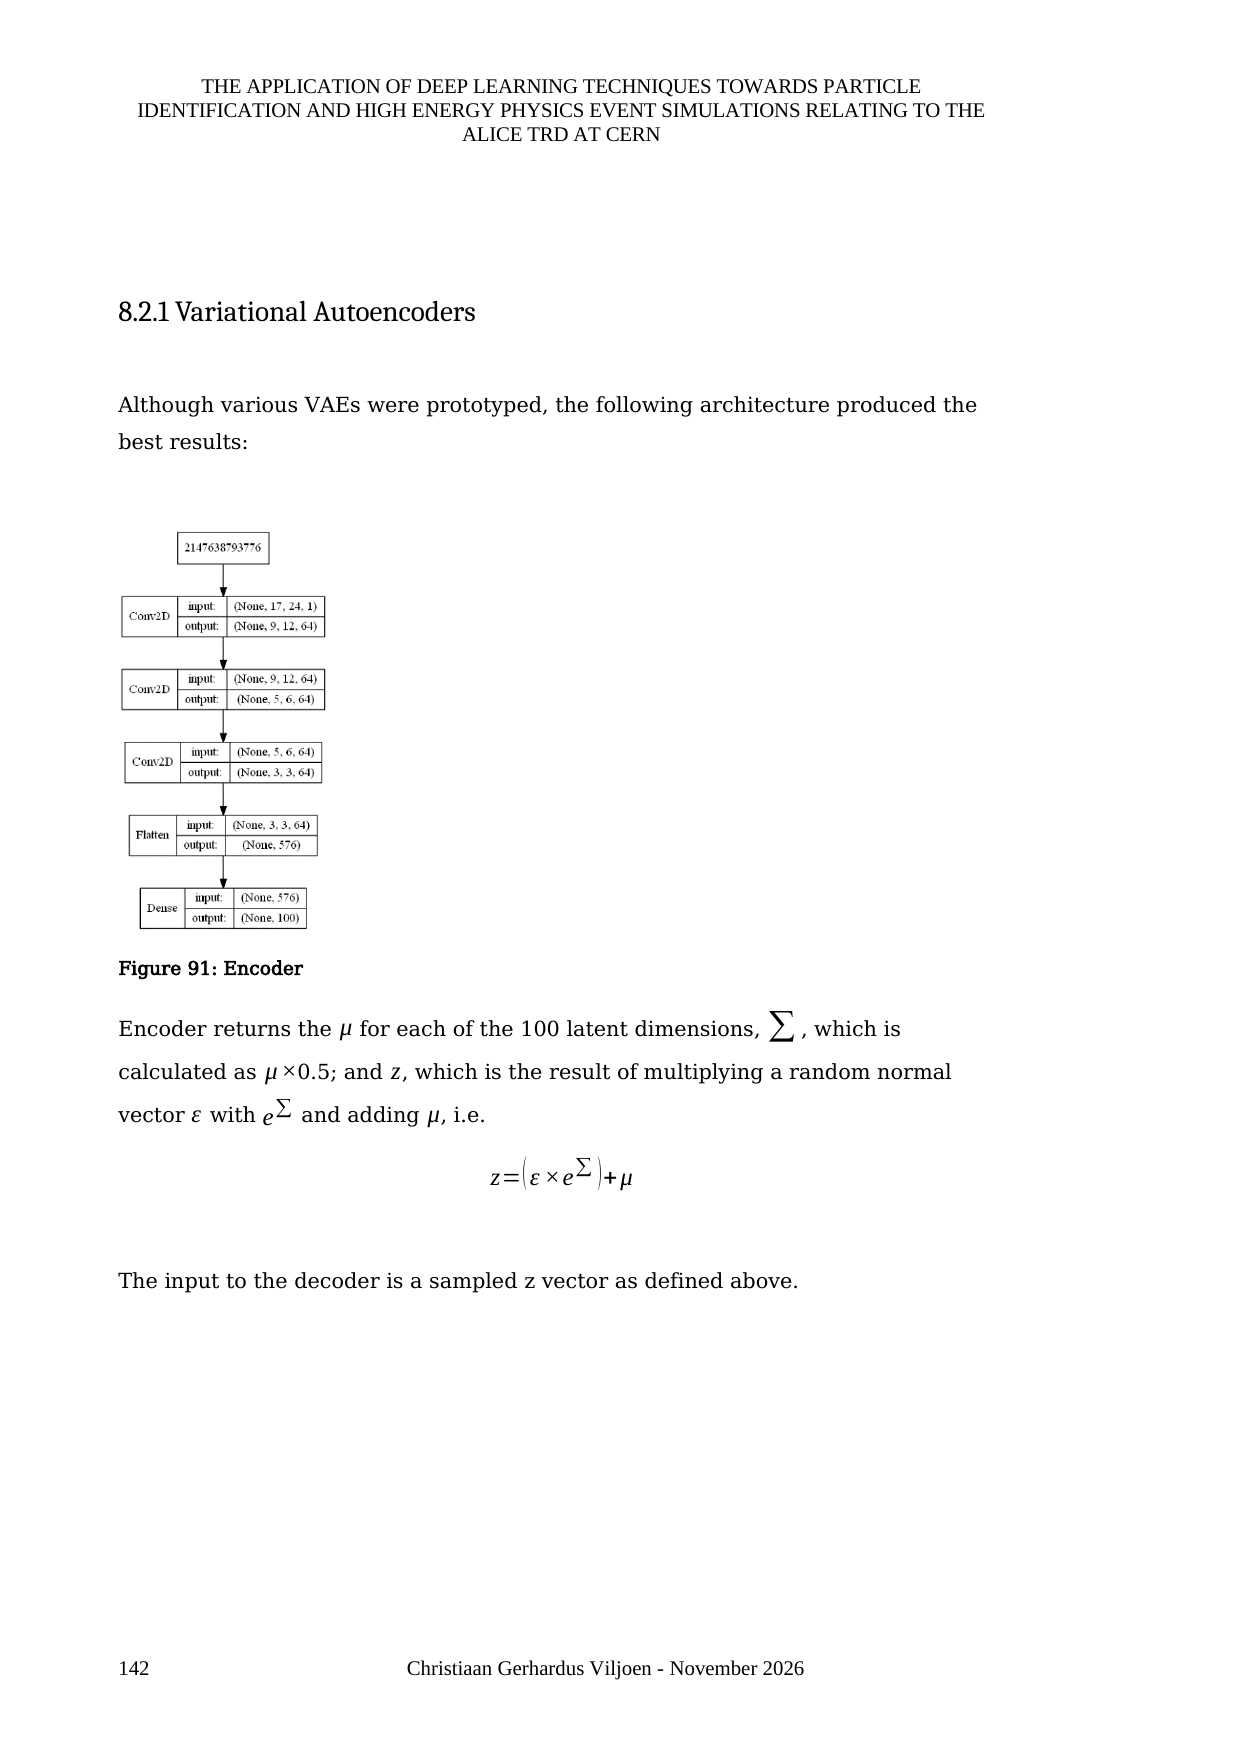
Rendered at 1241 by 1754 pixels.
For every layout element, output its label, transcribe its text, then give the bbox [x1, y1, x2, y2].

subtitle Variational Autoencoders [118, 296, 1004, 329]
picture [118, 529, 328, 932]
text Although various VAEs were prototyped, the following architecture produced the best results: [118, 392, 1004, 454]
text Encoder returns the for each of the 100 latent dimensions, , which is calculated as 0.5; and , which is the result of multiplying a random normal vector with and adding , i.e. [118, 1011, 1004, 1131]
text The input to the decoder is a sampled z vector as defined above. [118, 1268, 1004, 1293]
